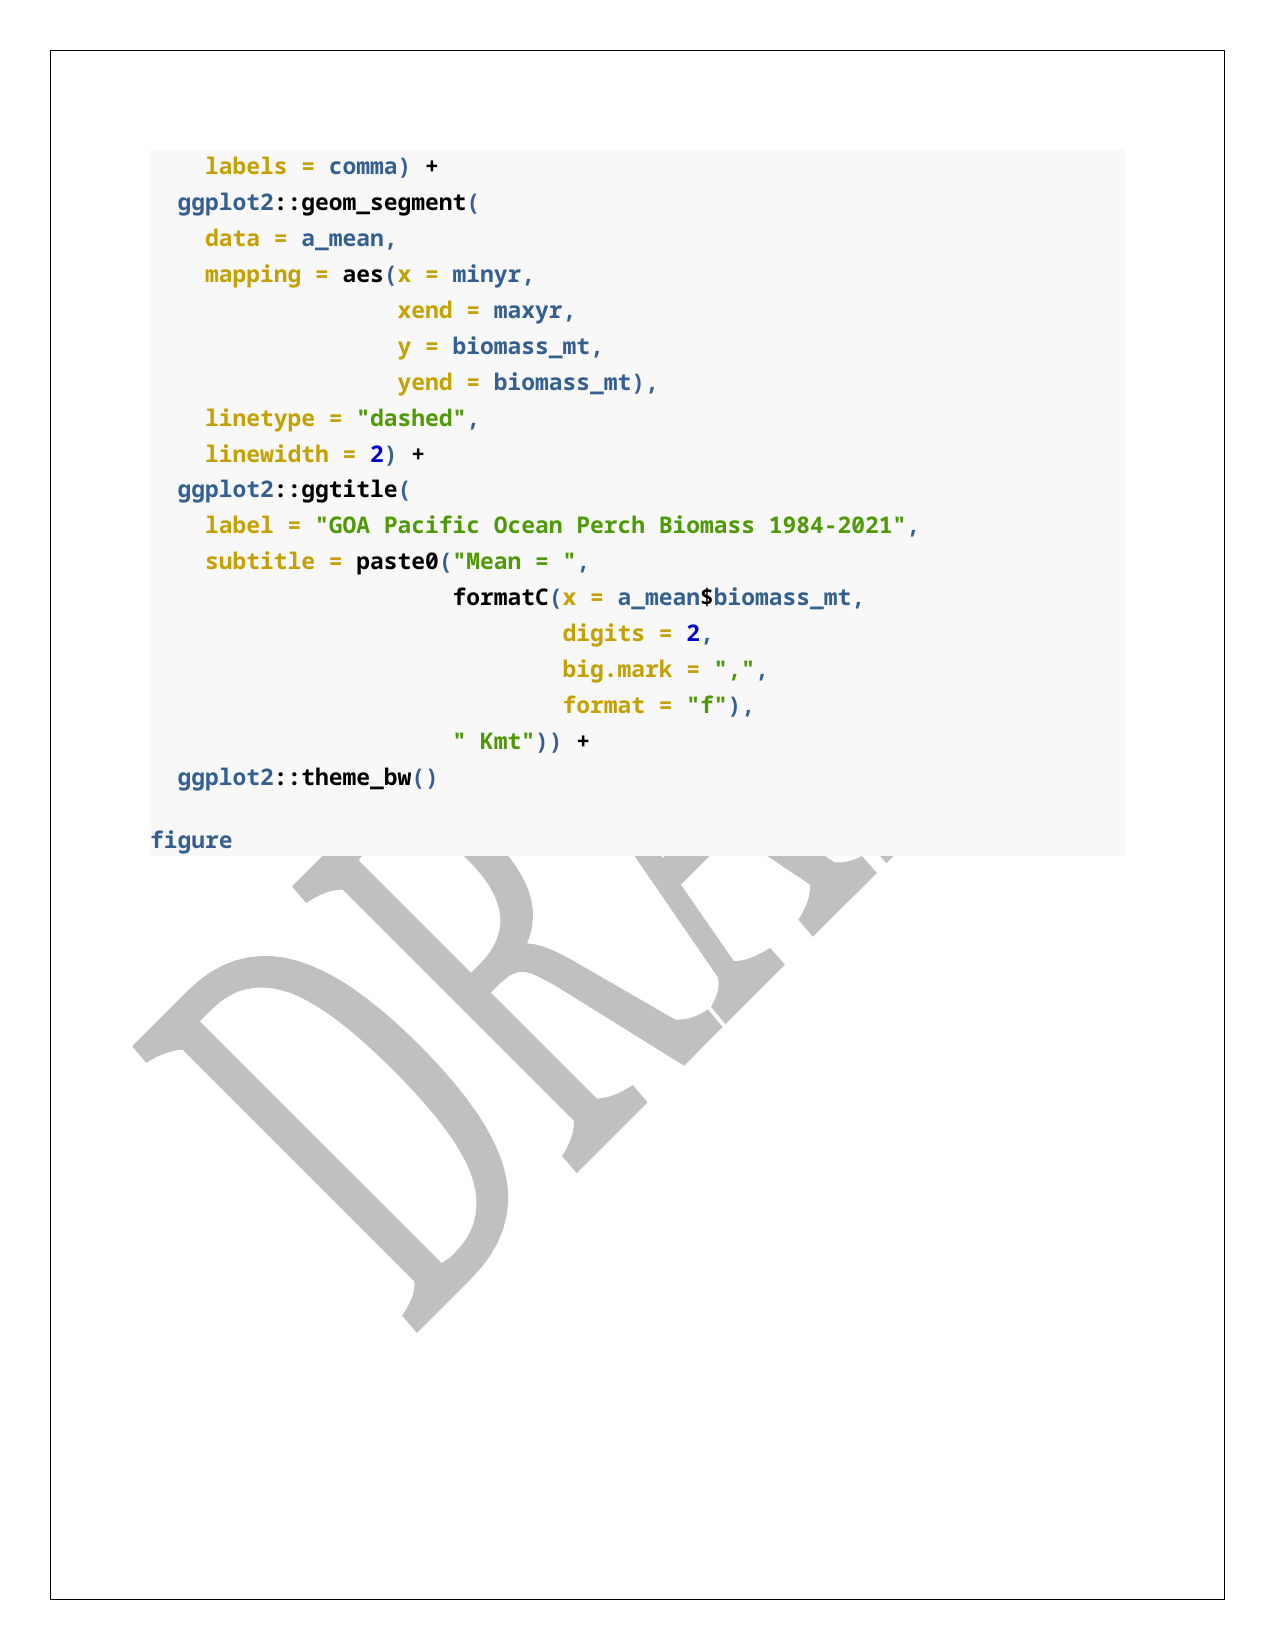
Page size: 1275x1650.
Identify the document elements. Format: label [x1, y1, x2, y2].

text [150, 150, 1125, 856]
